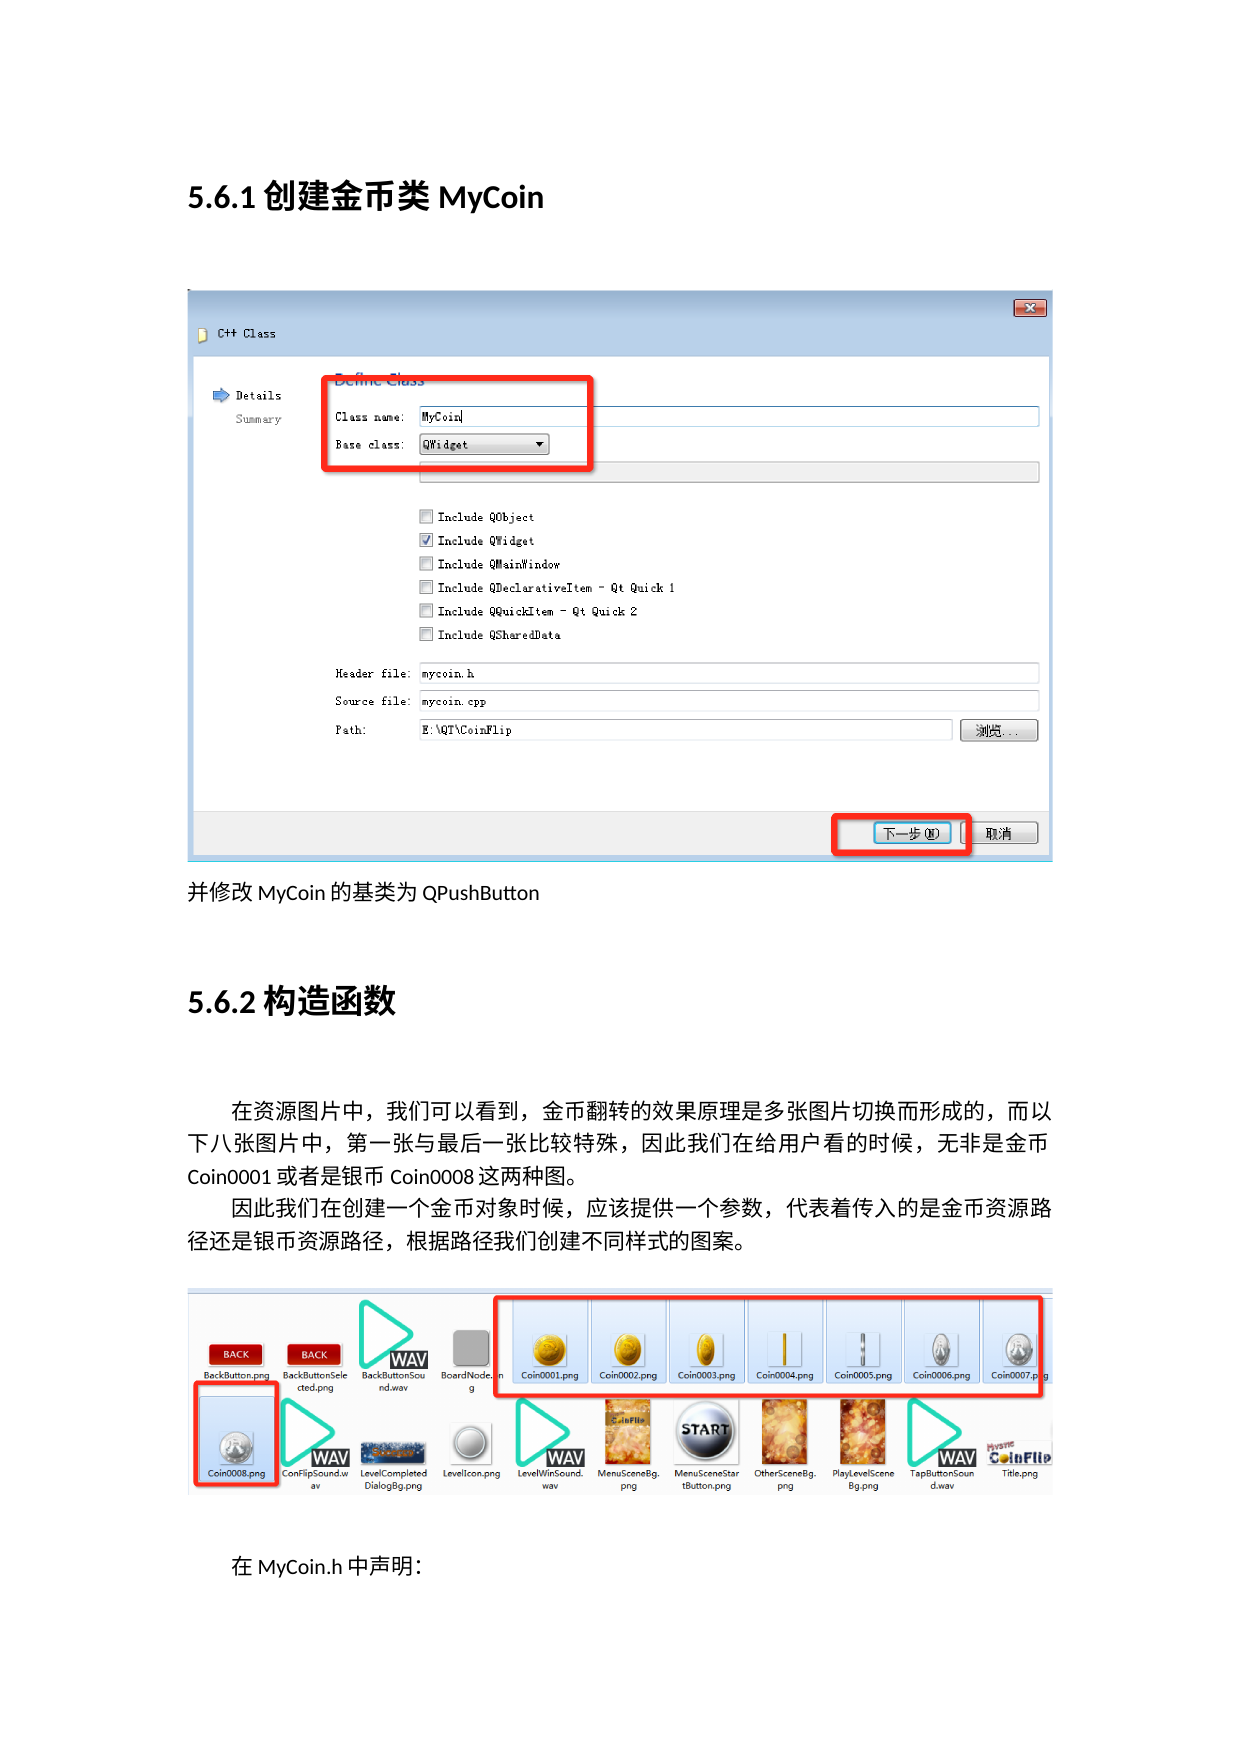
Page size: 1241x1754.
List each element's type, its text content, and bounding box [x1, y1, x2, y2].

text 因此我们在创建一个金币对象时候，应该提供一个参数，代表着传入的是金币资源路径还是银币资源路径，根据路径我们创建不同样式的图案。 [187, 1191, 1053, 1256]
text 在MyCoin.h中声明： [187, 1548, 1053, 1581]
subtitle 5.6.2 构造函数 [187, 966, 1053, 1031]
subtitle 5.6.1 创建金币类 MyCoin [187, 162, 1053, 227]
picture [187, 289, 1053, 862]
picture [187, 1288, 1053, 1495]
text 并修改MyCoin的基类为QPushButton [187, 874, 1053, 907]
text 在资源图片中，我们可以看到，金币翻转的效果原理是多张图片切换而形成的，而以下八张图片中，第一张与最后一张比较特殊，因此我们在给用户看的时候，无非是金币Coin0001或者是银币 Coin0008这两种图。 [187, 1093, 1053, 1191]
